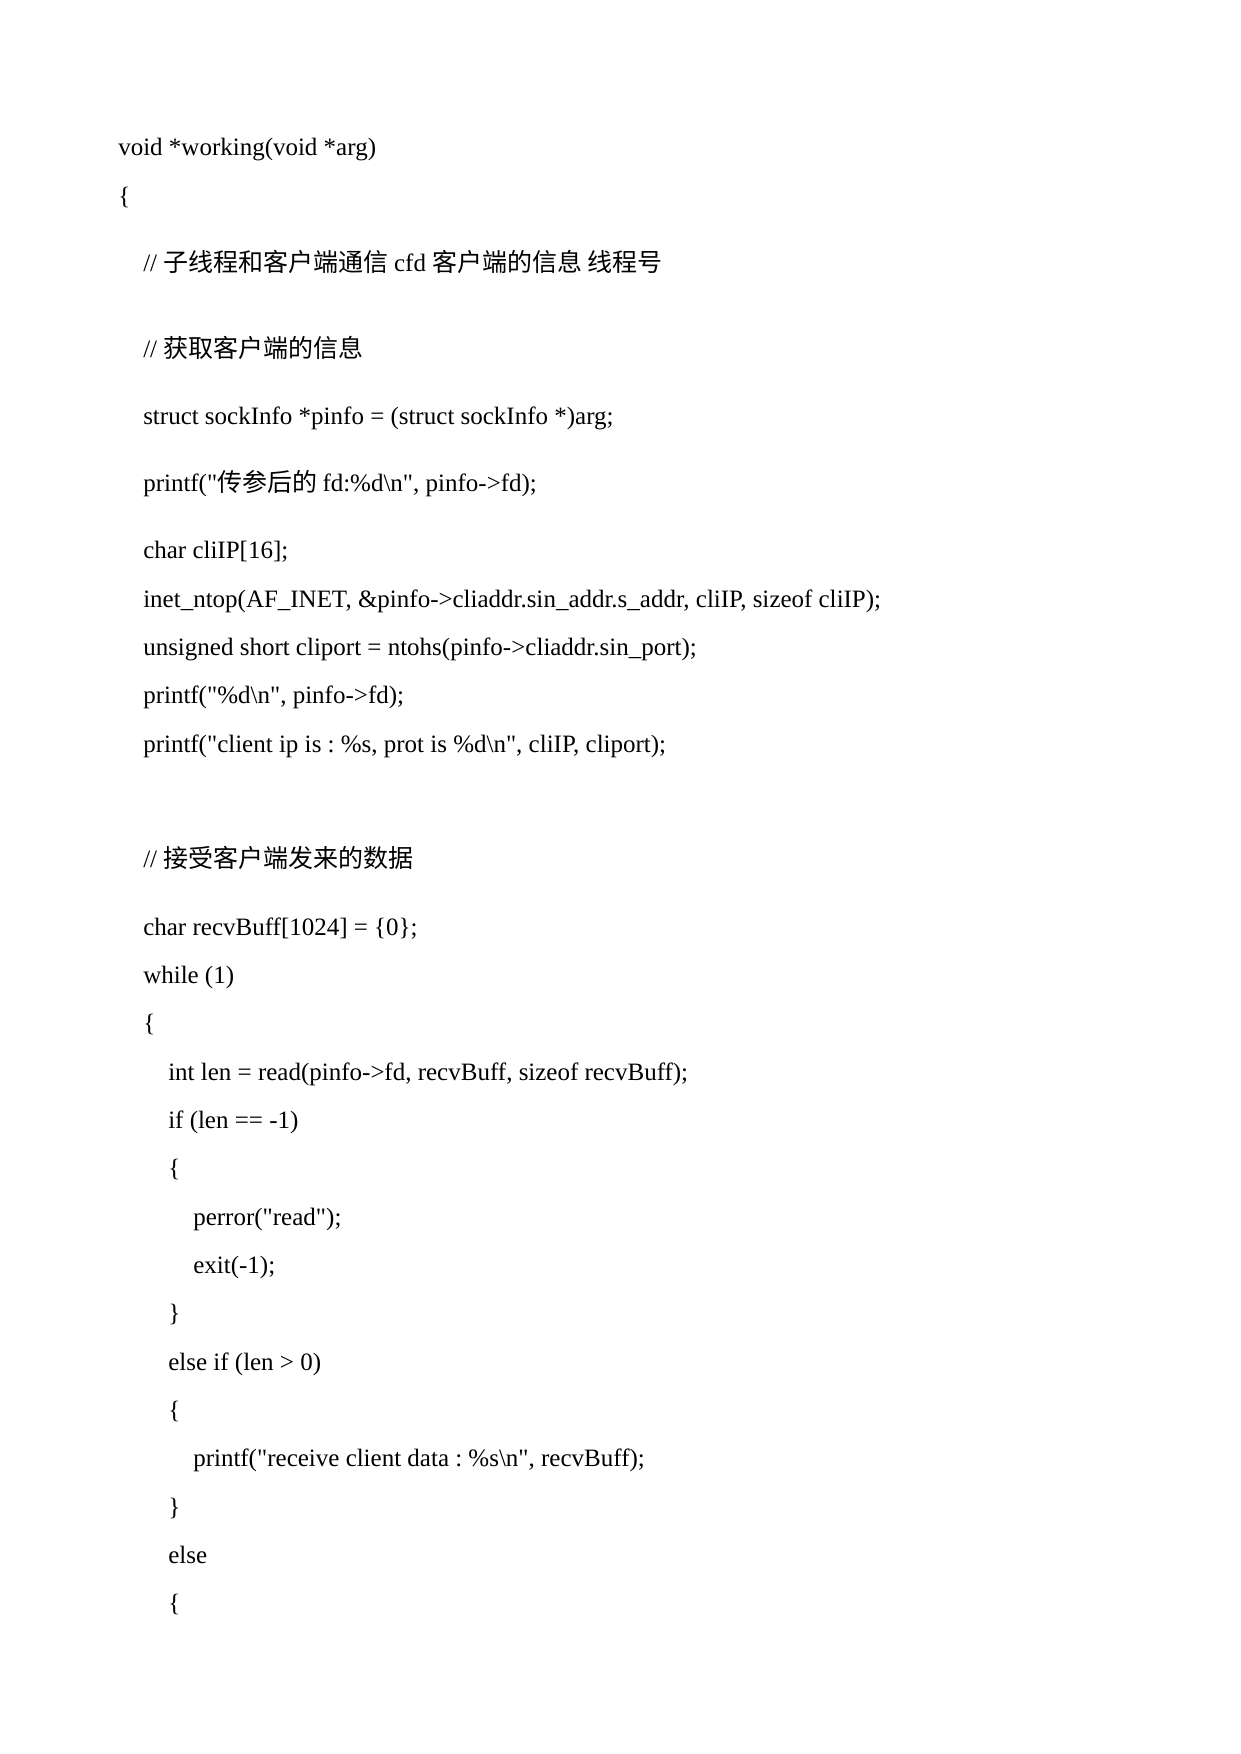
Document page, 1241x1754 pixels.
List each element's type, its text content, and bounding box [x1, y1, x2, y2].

text exit(-1); [118, 1247, 1122, 1281]
text { [118, 178, 1122, 212]
text char recvBuff[1024] = {0}; [118, 909, 1122, 943]
text inet_ntop(AF_INET, &pinfo->cliaddr.sin_addr.s_addr, cliIP, sizeof cliIP); [118, 581, 1122, 615]
text printf("传参后的fd:%d\n", pinfo->fd); [118, 447, 1122, 515]
text { [118, 1151, 1122, 1185]
text if (len == -1) [118, 1102, 1122, 1136]
text while (1) [118, 957, 1122, 991]
text else if (len > 0) [118, 1344, 1122, 1378]
text char cliIP[16]; [118, 533, 1122, 567]
text // 子线程和客户端通信 cfd 客户端的信息 线程号 [118, 227, 1122, 294]
text { [118, 1586, 1122, 1620]
text printf("client ip is : %s, prot is %d\n", cliIP, cliport); [118, 726, 1122, 760]
text printf("receive client data : %s\n", recvBuff); [118, 1441, 1122, 1475]
text } [118, 1489, 1122, 1523]
text else [118, 1537, 1122, 1571]
text // 接受客户端发来的数据 [118, 823, 1122, 891]
text unsigned short cliport = ntohs(pinfo->cliaddr.sin_port); [118, 630, 1122, 664]
text int len = read(pinfo->fd, recvBuff, sizeof recvBuff); [118, 1054, 1122, 1088]
text { [118, 1392, 1122, 1426]
text // 获取客户端的信息 [118, 313, 1122, 381]
text void *working(void *arg) [118, 130, 1122, 164]
text } [118, 1296, 1122, 1330]
text perror("read"); [118, 1199, 1122, 1233]
text struct sockInfo *pinfo = (struct sockInfo *)arg; [118, 399, 1122, 433]
text { [118, 1006, 1122, 1040]
text printf("%d\n", pinfo->fd); [118, 678, 1122, 712]
